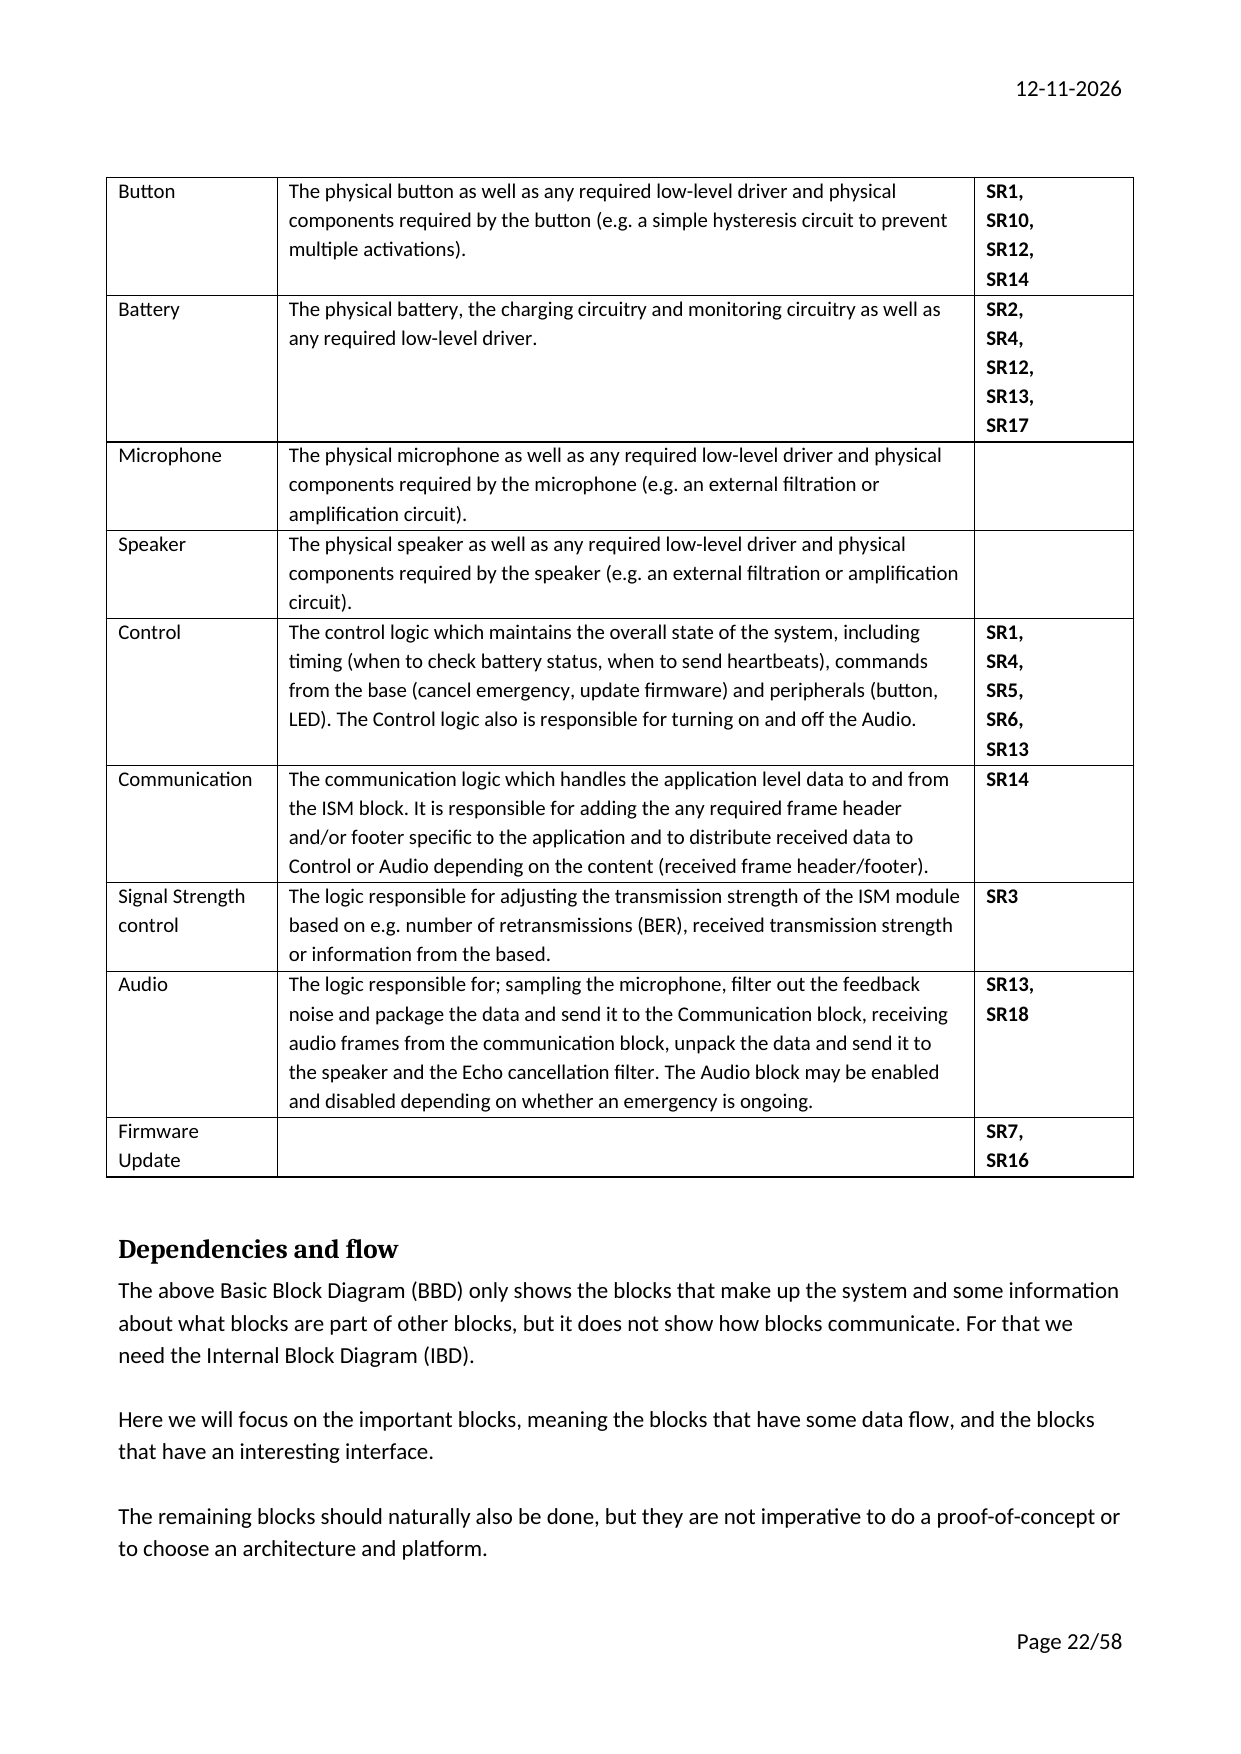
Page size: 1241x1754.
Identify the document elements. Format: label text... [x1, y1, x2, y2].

table_cell SR14 [975, 766, 1133, 882]
table_cell The logic responsible for; sampling the microphone, filter out the feedback noise and package the data and send it to the Communication block, receiving audio frames from the communication block, unpack the data and send it to the speaker and the Echo cancellation filter. The Audio block may be enabled and disabled depending on whether an emergency is ongoing. [278, 972, 974, 1117]
table_cell [975, 531, 1133, 618]
table_cell The physical microphone as well as any required low-level driver and physical components required by the microphone (e.g. an external filtration or amplification circuit). [278, 443, 974, 530]
table_cell SR3 [975, 883, 1133, 971]
table_cell Microphone [107, 443, 277, 530]
table_cell The physical button as well as any required low-level driver and physical components required by the button (e.g. a simple hysteresis circuit to prevent multiple activations). [278, 178, 974, 295]
text The remaining blocks should naturally also be done, but they are not imperative to do a proof-of-concept or to choose an architecture and platform. [118, 1502, 1122, 1562]
table_cell The communication logic which handles the application level data to and from the ISM block. It is responsible for adding the any required frame header and/or footer specific to the application and to distribute received data to Control or Audio depending on the content (received frame header/footer). [278, 766, 974, 882]
table_cell [278, 1118, 974, 1176]
table_cell Audio [107, 972, 277, 1117]
table_cell SR1, SR4, SR5, SR6, SR13 [975, 619, 1133, 765]
text Here we will focus on the important blocks, meaning the blocks that have some data flow, and the blocks that have an interesting interface. [118, 1405, 1122, 1466]
table_cell Communication [107, 766, 277, 882]
table_cell SR1, SR10, SR12, SR14 [975, 178, 1133, 295]
table_cell The physical battery, the charging circuitry and monitoring circuitry as well as any required low-level driver. [278, 296, 974, 441]
table_cell The control logic which maintains the overall state of the system, including timing (when to check battery status, when to send heartbeats), commands from the base (cancel emergency, update firmware) and peripherals (button, LED). The Control logic also is responsible for turning on and off the Audio. [278, 619, 974, 765]
table_cell SR2, SR4, SR12, SR13, SR17 [975, 296, 1133, 441]
table_cell The physical speaker as well as any required low-level driver and physical components required by the speaker (e.g. an external filtration or amplification circuit). [278, 531, 974, 618]
table_cell Button [107, 178, 277, 295]
table_cell Control [107, 619, 277, 765]
subtitle Dependencies and flow [118, 1234, 1122, 1266]
table_cell Battery [107, 296, 277, 441]
table_cell [975, 443, 1133, 530]
table_cell Firmware Update [107, 1118, 277, 1176]
table_cell The logic responsible for adjusting the transmission strength of the ISM module based on e.g. number of retransmissions (BER), received transmission strength or information from the based. [278, 883, 974, 971]
table_cell Speaker [107, 531, 277, 618]
text The above Basic Block Diagram (BBD) only shows the blocks that make up the system and some information about what blocks are part of other blocks, but it does not show how blocks communicate. For that we need the Internal Block Diagram (IBD). [118, 1277, 1122, 1369]
table_cell SR7, SR16 [975, 1118, 1133, 1176]
table_cell SR13, SR18 [975, 972, 1133, 1117]
table_cell Signal Strength control [107, 883, 277, 971]
